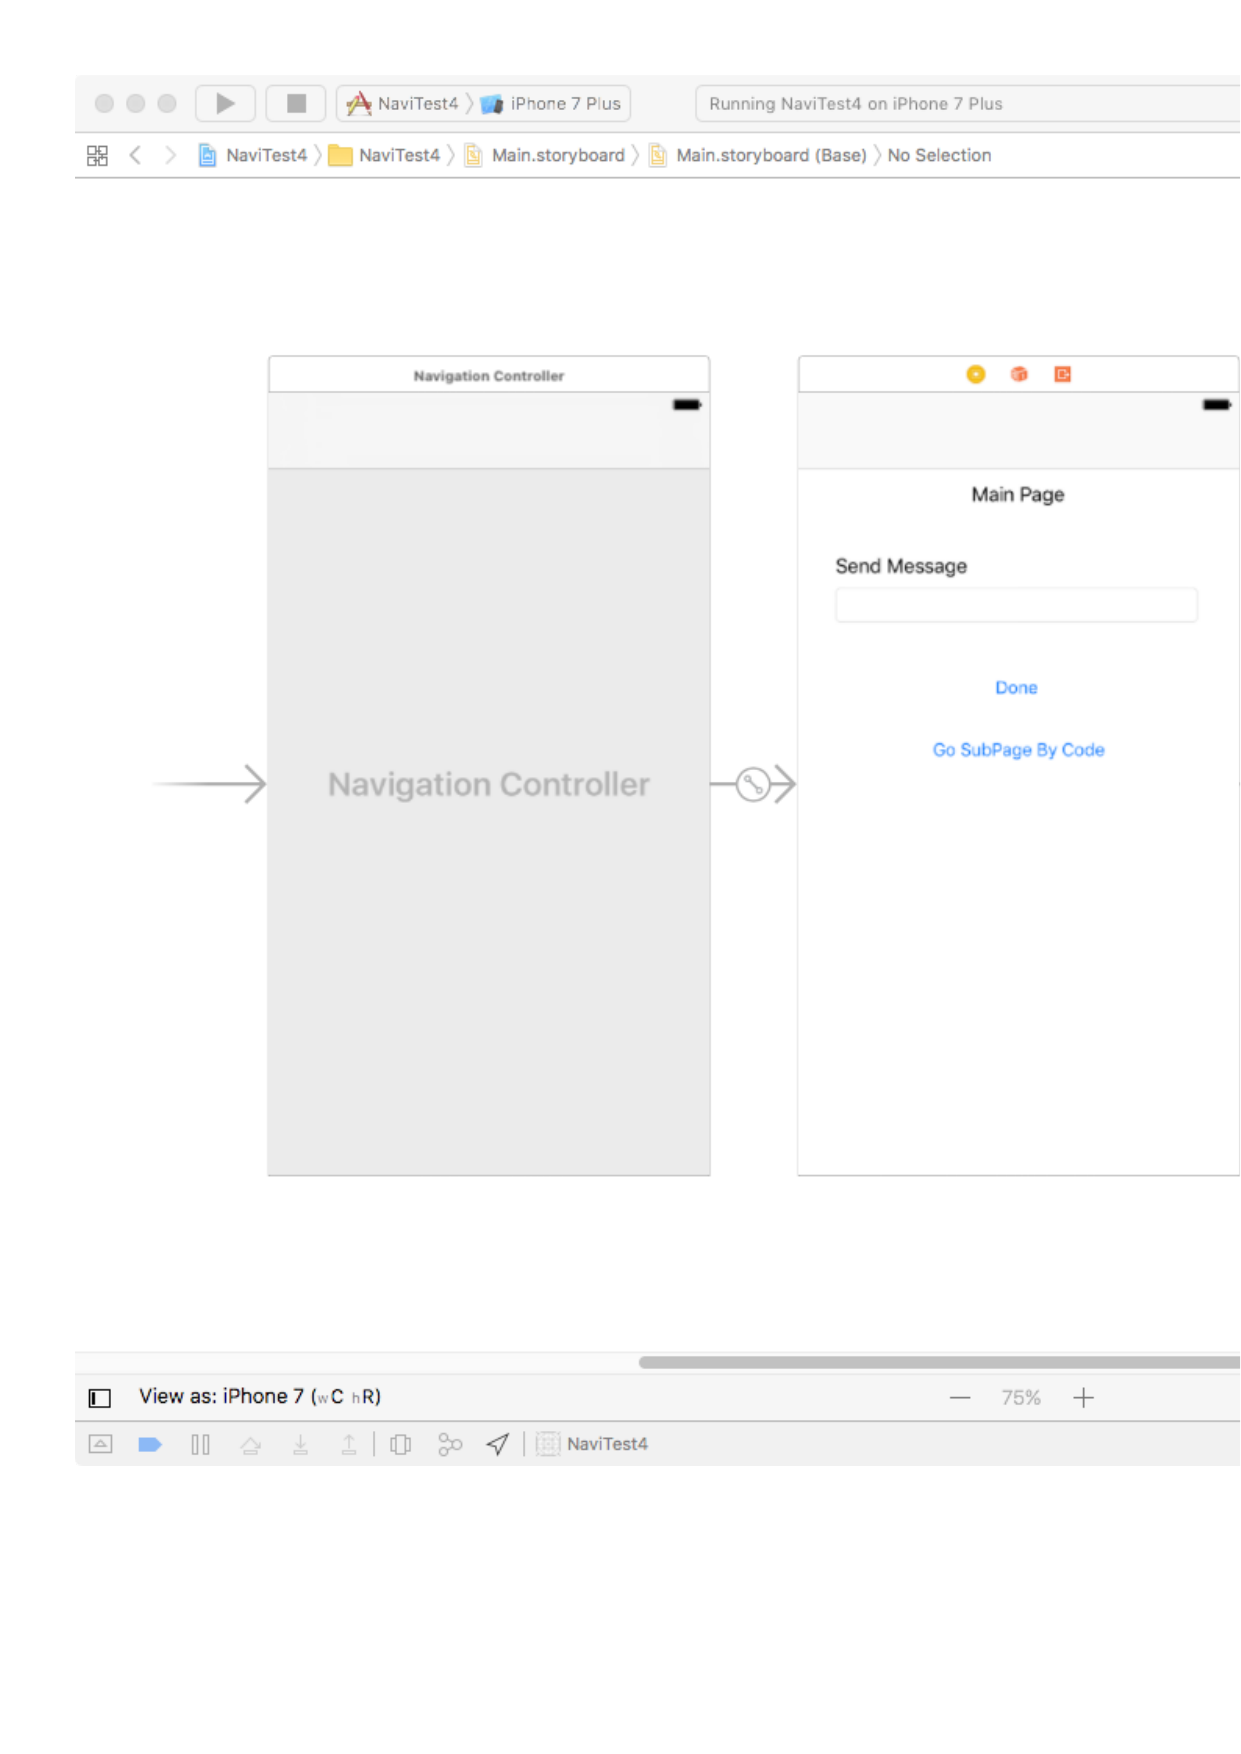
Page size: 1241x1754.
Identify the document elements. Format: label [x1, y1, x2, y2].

picture [75, 75, 1241, 1466]
